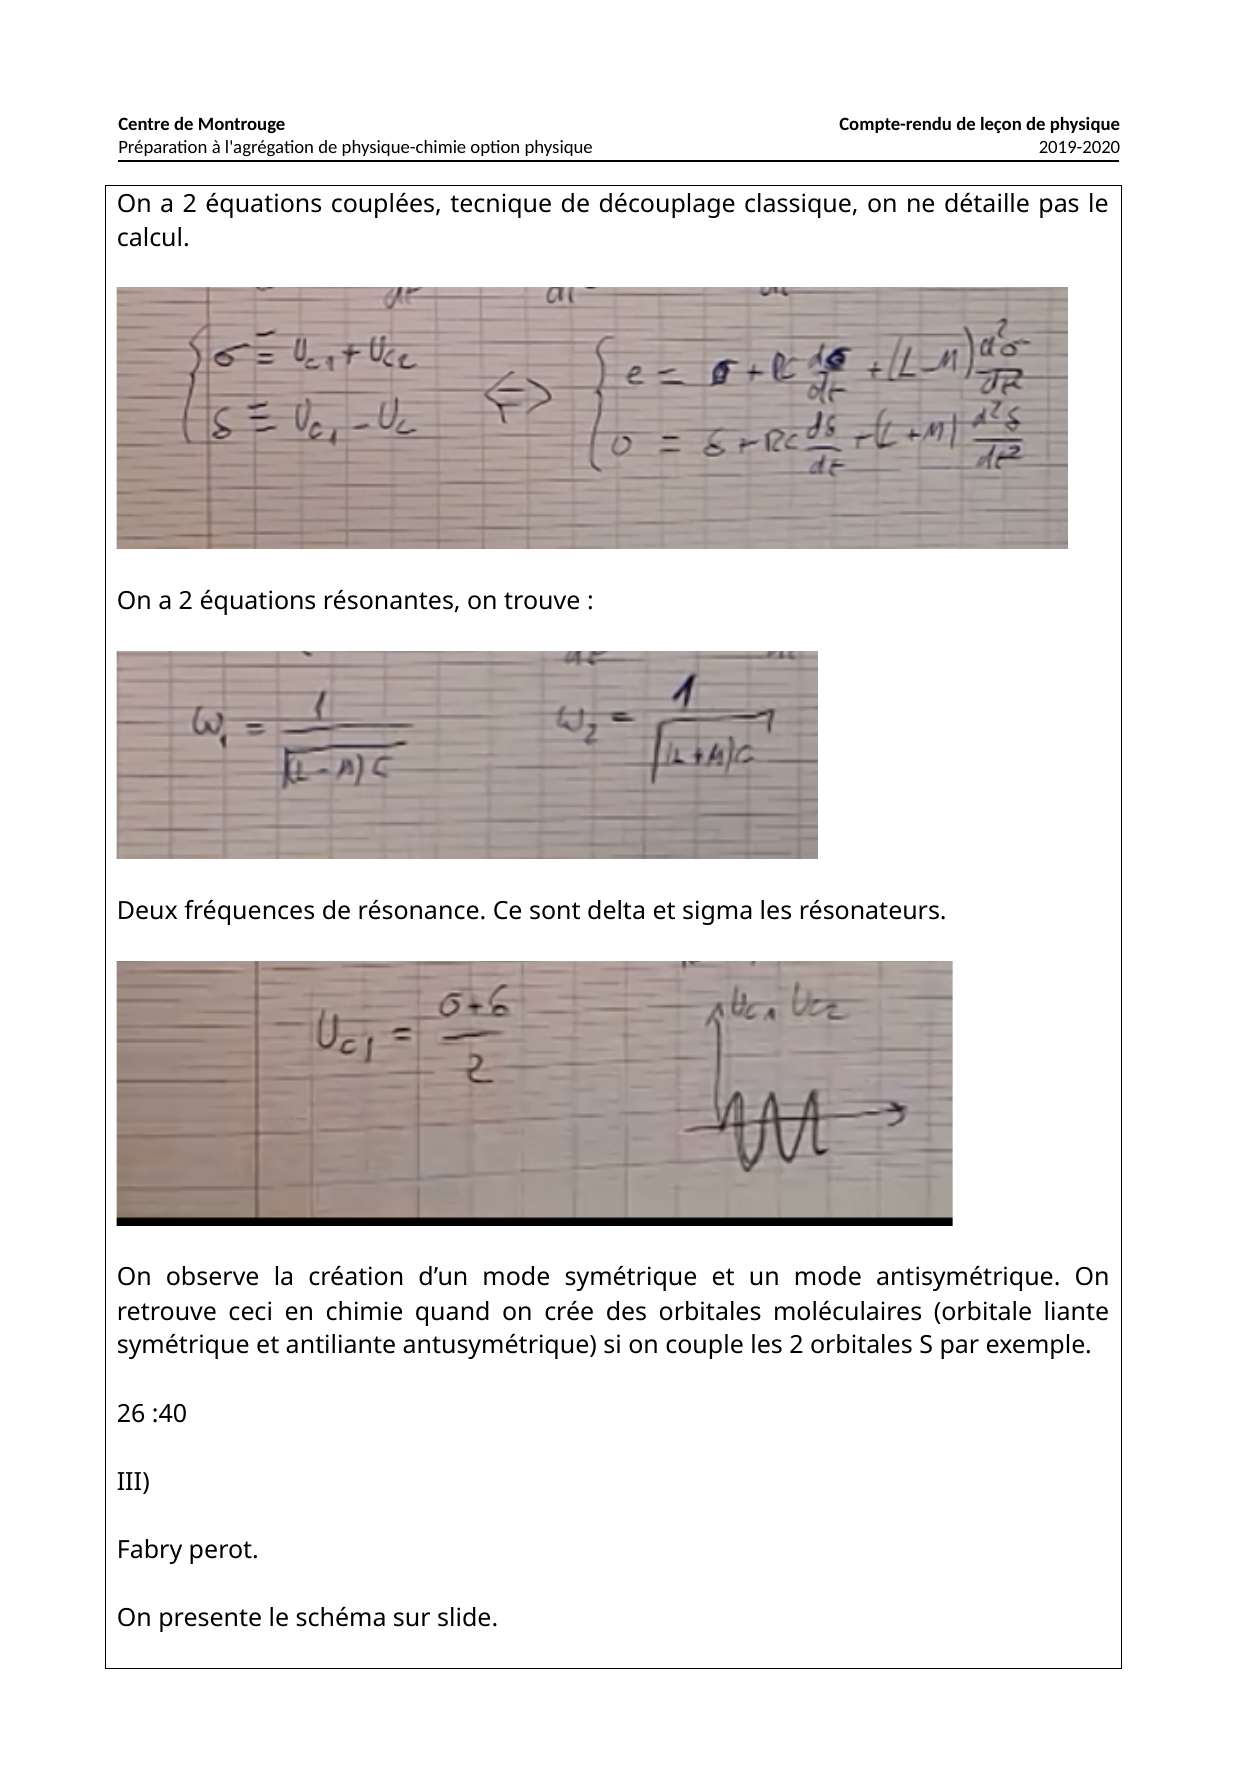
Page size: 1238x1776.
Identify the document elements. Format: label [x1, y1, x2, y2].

picture [116, 287, 1068, 549]
picture [116, 961, 953, 1226]
table_cell [106, 186, 1121, 1668]
picture [116, 651, 818, 859]
